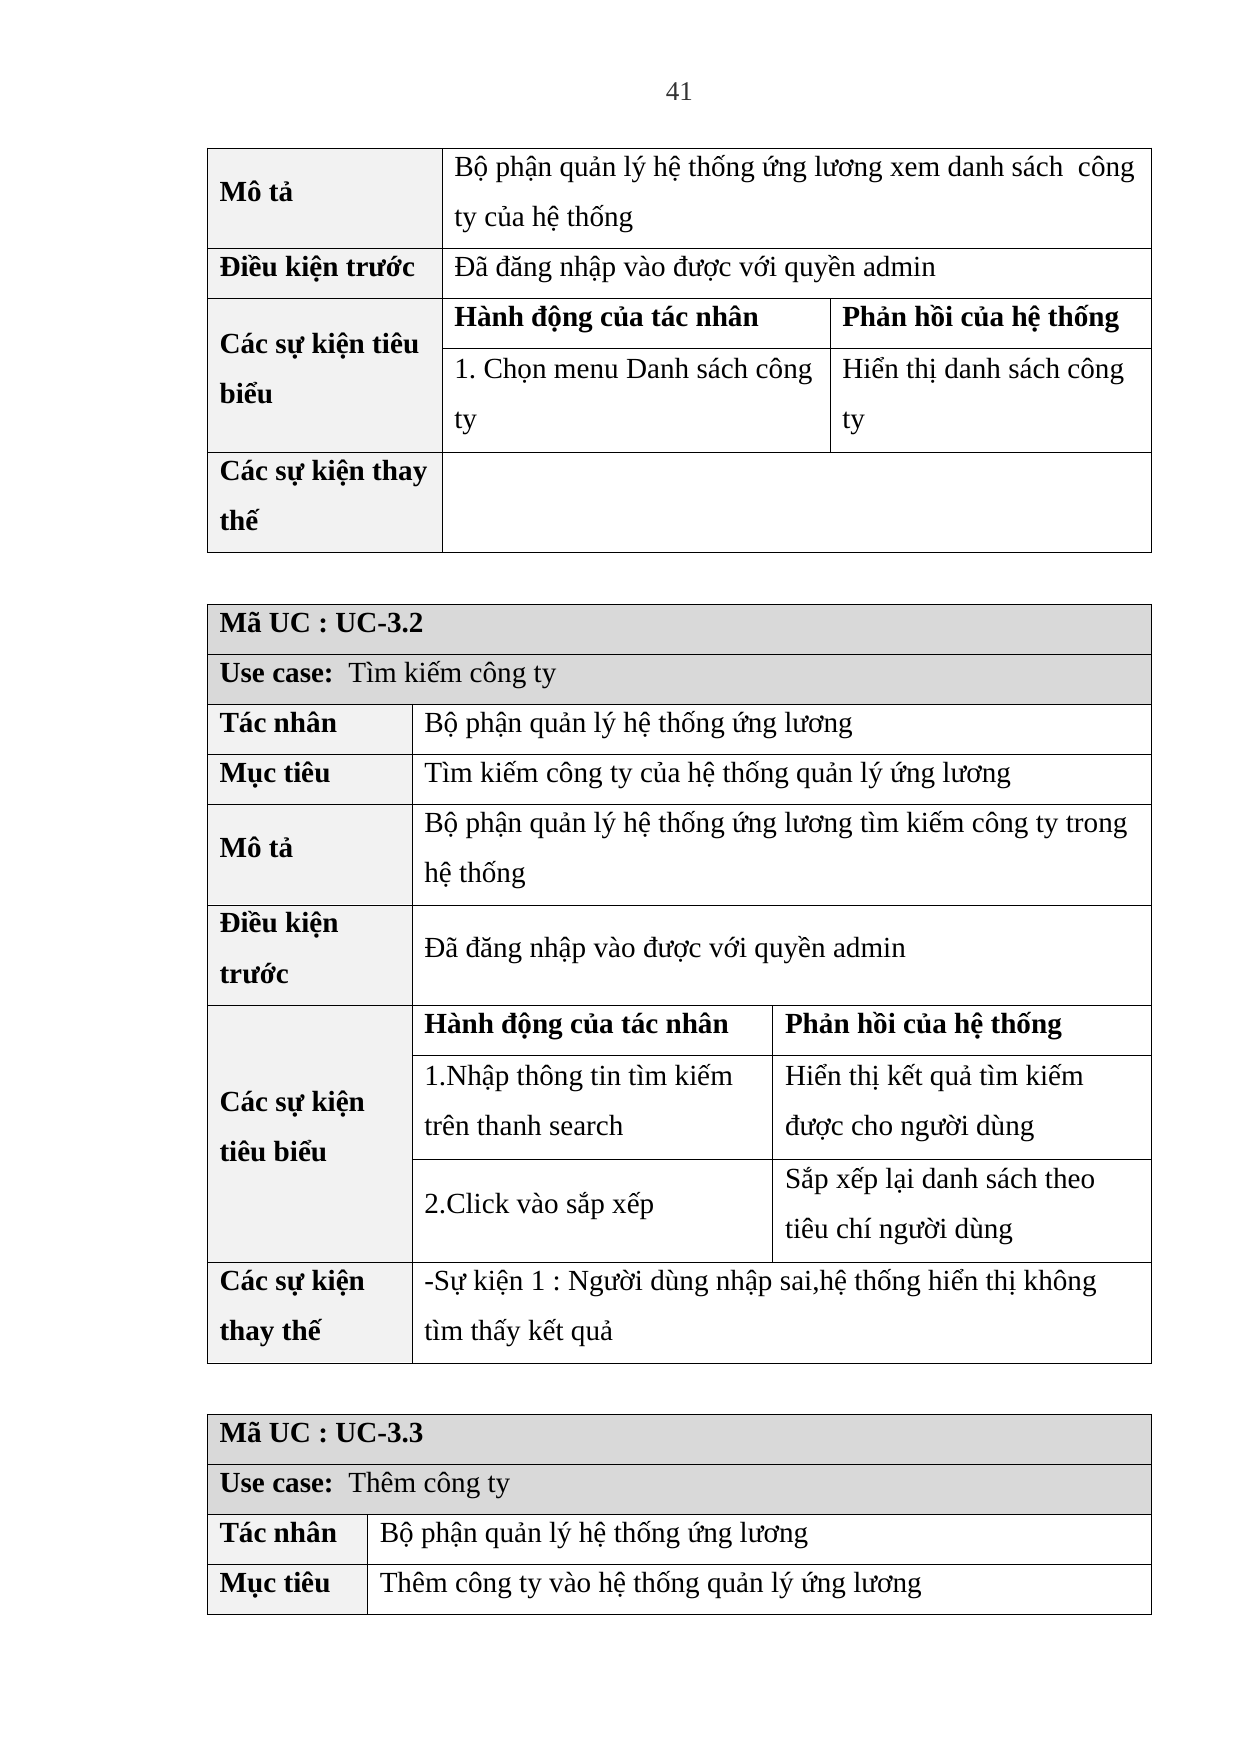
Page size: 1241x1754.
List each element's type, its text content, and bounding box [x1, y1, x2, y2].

table_cell Điều kiện trước [208, 249, 442, 298]
table_cell Mục tiêu [208, 1565, 367, 1614]
table_cell Các sự kiện tiêu biểu [208, 299, 442, 452]
table_cell Bộ phận quản lý hệ thống ứng lương tìm kiếm công ty trong hệ thống [413, 805, 1151, 904]
table_cell Hiển thị kết quả tìm kiếm được cho người dùng [773, 1056, 1151, 1158]
table_cell [443, 453, 1151, 552]
table_cell Use case: Thêm công ty [208, 1465, 1151, 1514]
table_cell Hành động của tác nhân [443, 299, 830, 348]
table_cell Các sự kiện tiêu biểu [208, 1006, 412, 1262]
table_cell Đã đăng nhập vào được với quyền admin [443, 249, 1151, 298]
table_cell Thêm công ty vào hệ thống quản lý ứng lương [368, 1565, 1151, 1614]
table_cell Phản hồi của hệ thống [773, 1006, 1151, 1055]
table_cell Sắp xếp lại danh sách theo tiêu chí người dùng [773, 1160, 1151, 1262]
table_cell Mô tả [208, 149, 442, 248]
table_cell Các sự kiện thay thế [208, 453, 442, 552]
table_cell Bộ phận quản lý hệ thống ứng lương [413, 705, 1151, 754]
table_cell Điều kiện trước [208, 906, 412, 1005]
table_cell Mục tiêu [208, 755, 412, 804]
table_header Mã UC : UC-3.3 [208, 1415, 1151, 1464]
table_cell Phản hồi của hệ thống [831, 299, 1151, 348]
table_cell Use case: Tìm kiếm công ty [208, 655, 1151, 704]
table_cell Tìm kiếm công ty của hệ thống quản lý ứng lương [413, 755, 1151, 804]
table_cell 2.Click vào sắp xếp [413, 1160, 772, 1262]
table_cell Tác nhân [208, 1515, 367, 1564]
table_cell 1.Nhập thông tin tìm kiếm trên thanh search [413, 1056, 772, 1158]
table_cell Mô tả [208, 805, 412, 904]
table_cell Tác nhân [208, 705, 412, 754]
table_cell Bộ phận quản lý hệ thống ứng lương xem danh sách công ty của hệ thống [443, 149, 1151, 248]
table_cell -Sự kiện 1 : Người dùng nhập sai,hệ thống hiển thị không tìm thấy kết quả [413, 1263, 1151, 1362]
table_cell Hành động của tác nhân [413, 1006, 772, 1055]
table_cell 1. Chọn menu Danh sách công ty [443, 349, 830, 452]
table_cell Các sự kiện thay thế [208, 1263, 412, 1362]
table_cell Đã đăng nhập vào được với quyền admin [413, 906, 1151, 1005]
table_cell Bộ phận quản lý hệ thống ứng lương [368, 1515, 1151, 1564]
table_cell Hiển thị danh sách công ty [831, 349, 1151, 452]
table_header Mã UC : UC-3.2 [208, 605, 1151, 654]
